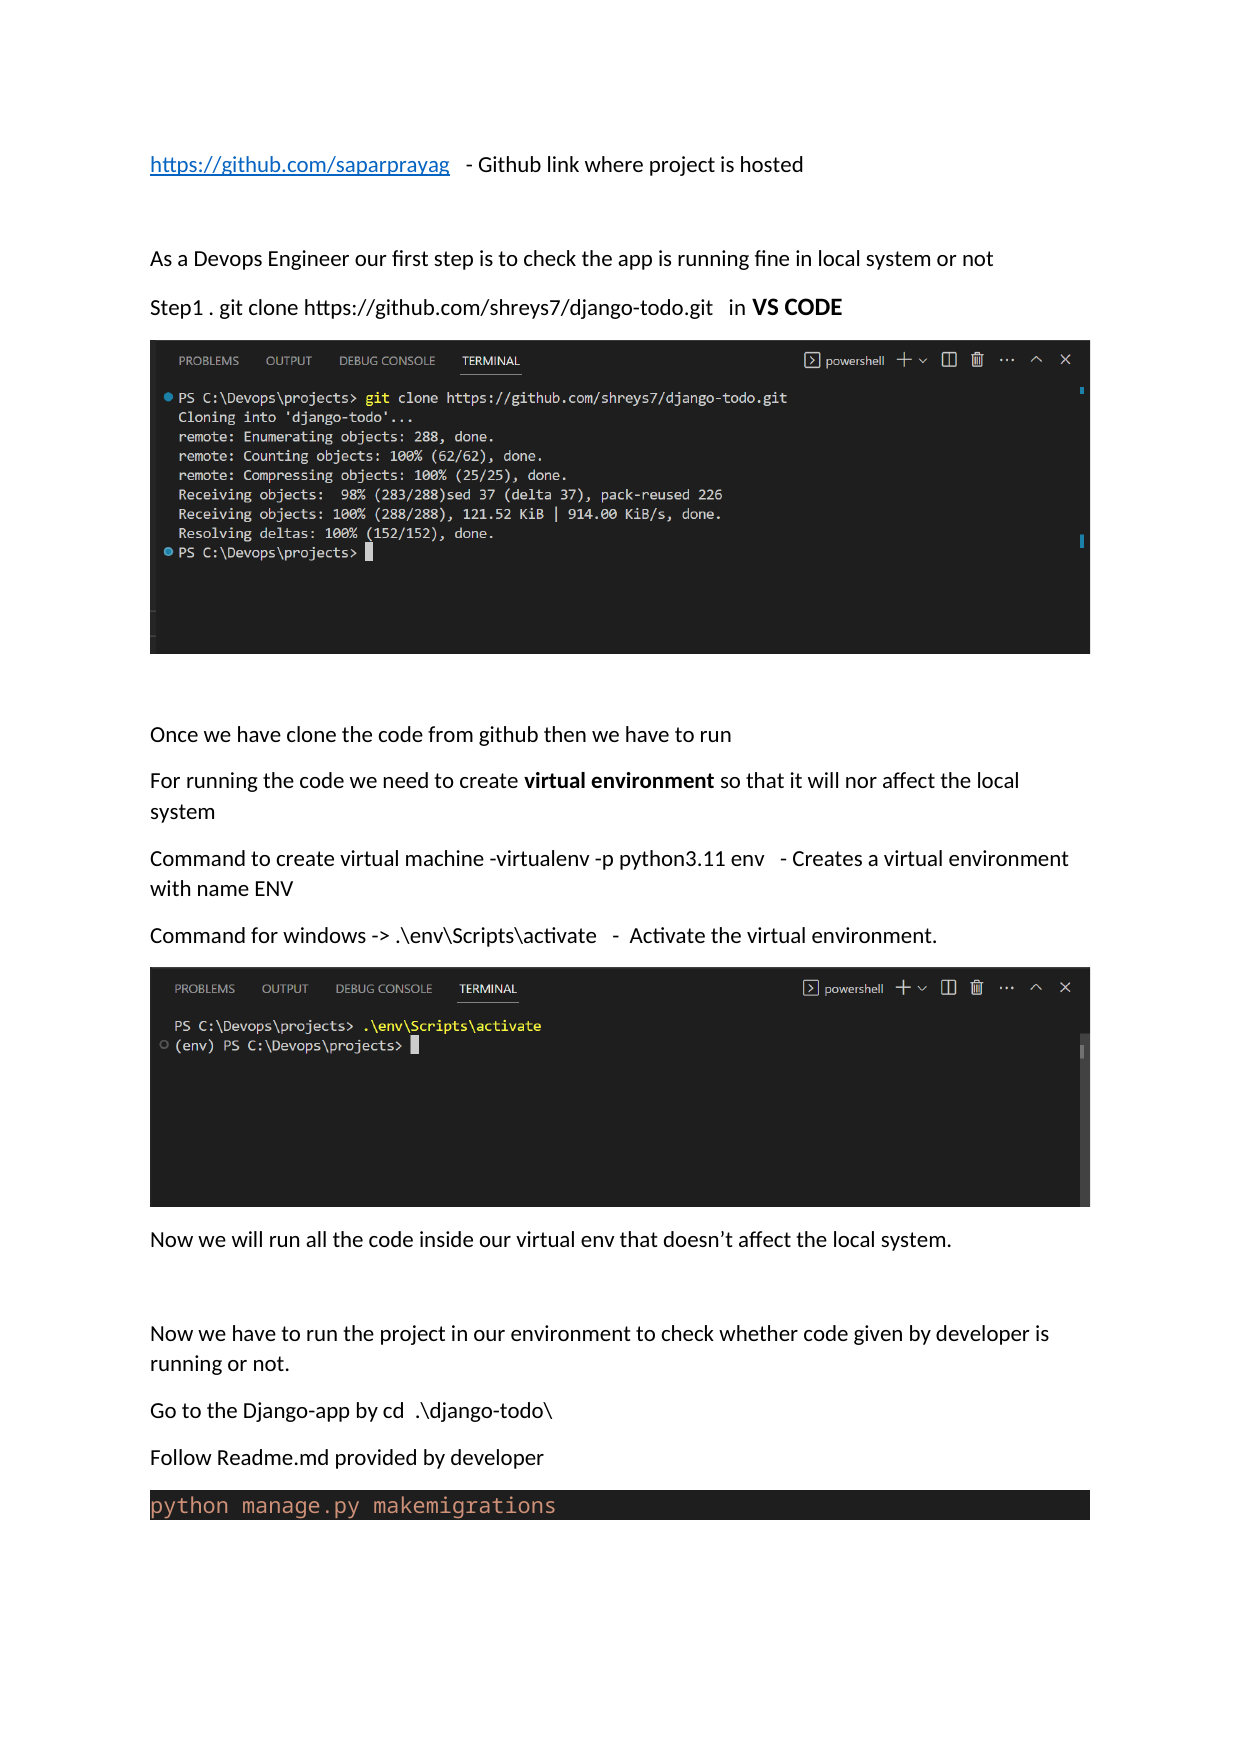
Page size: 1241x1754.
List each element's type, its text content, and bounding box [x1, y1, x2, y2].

text Command to create virtual machine -virtualenv -p python3.11 env - Creates a virtual environment with name ENV [150, 844, 1090, 902]
text As a Devops Engineer our first step is to check the app is running fine in local system or not [150, 244, 1090, 272]
text Now we will run all the code inside our virtual env that doesn’t affect the local system. [150, 1225, 1090, 1253]
text Now we have to run the project in our environment to check whether code given by developer is running or not. [150, 1319, 1090, 1377]
text Command for windows -> .\env\Scripts\activate - Activate the virtual environment. [150, 921, 1090, 949]
text Once we have clone the code from github then we have to run [150, 720, 1090, 748]
text For running the code we need to create virtual environment so that it will nor affect the local system [150, 767, 1090, 825]
text Go to the Django-app by cd .\django-todo\ [150, 1396, 1090, 1424]
picture [150, 340, 1091, 654]
text python manage.py makemigrations [150, 1490, 1090, 1520]
text Follow Readme.md provided by developer [150, 1443, 1090, 1471]
picture [150, 967, 1091, 1207]
text Step1 . git clone https://github.com/shreys7/django-todo.git in VS CODE [150, 291, 1090, 321]
text https://github.com/saparprayag - Github link where project is hosted [150, 150, 1090, 178]
